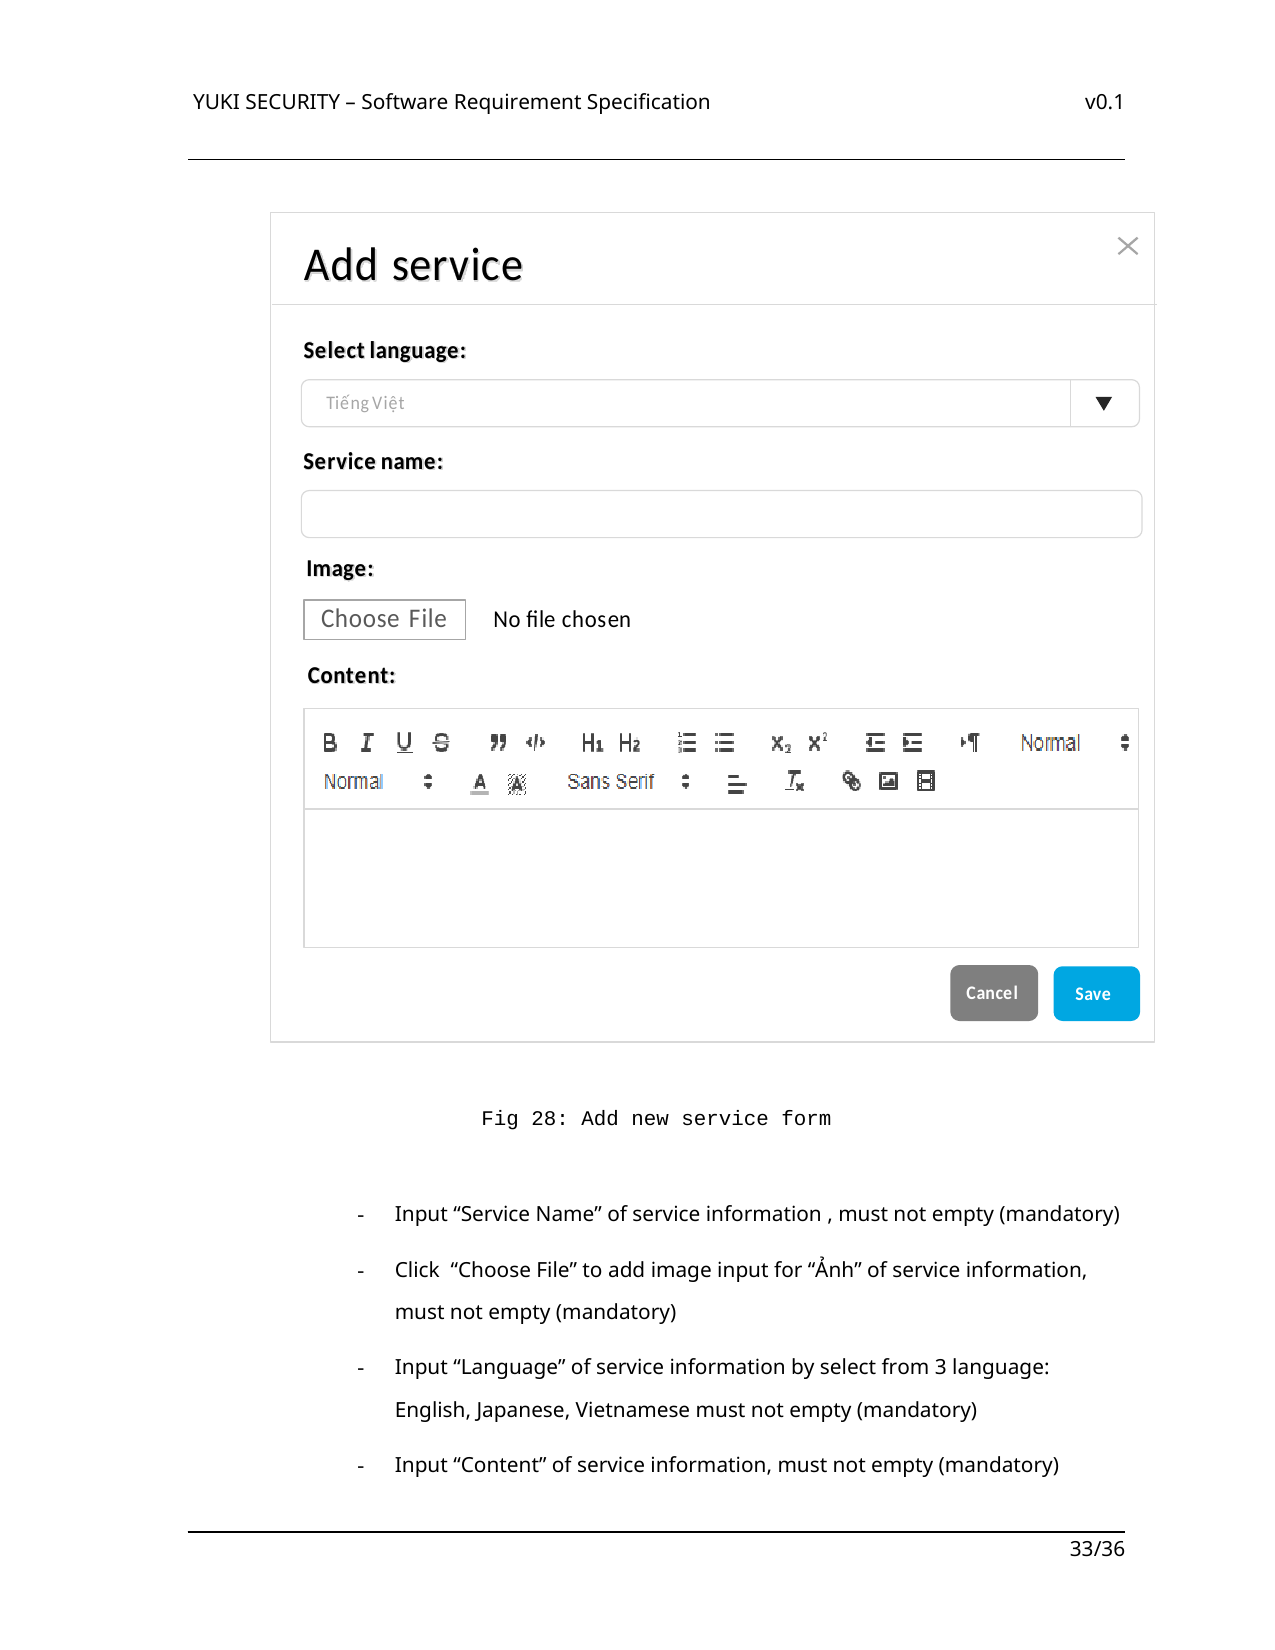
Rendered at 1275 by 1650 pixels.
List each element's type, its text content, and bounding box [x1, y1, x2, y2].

list Input “Content” of service information, must not empty (mandatory) [357, 1450, 1125, 1478]
list Input “Language” of service information by select from 3 language: English, Japanese, Vietnamese must not empty (mandatory) [357, 1352, 1125, 1423]
list Input “Service Name” of service information , must not empty (mandatory) [357, 1199, 1125, 1228]
list Click “Choose File” to add image input for “Ảnh” of service information, must not empty (mandatory) [357, 1255, 1125, 1326]
text Fig 28: Add new service form [187, 1108, 1125, 1132]
